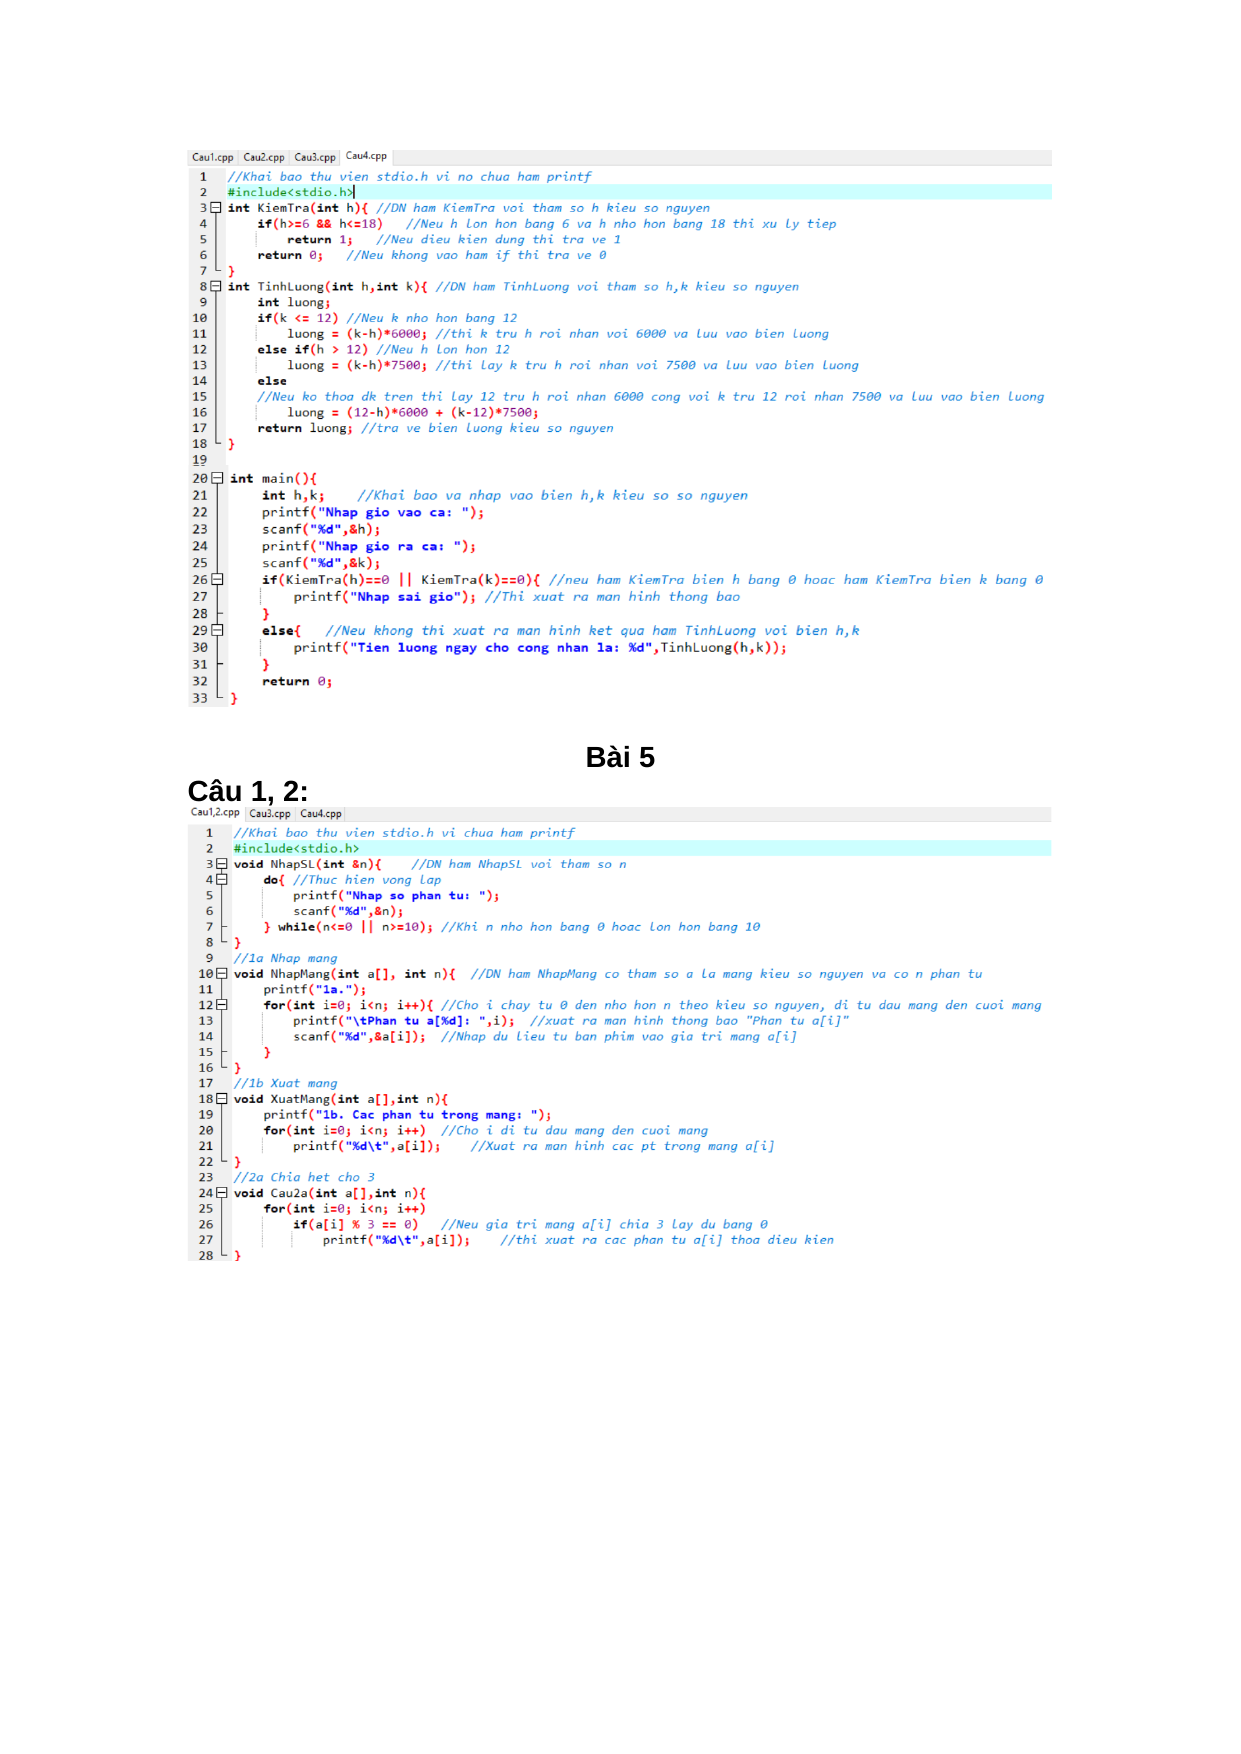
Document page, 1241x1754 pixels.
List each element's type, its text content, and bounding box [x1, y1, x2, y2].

text Câu 1, 2: [187, 773, 1053, 807]
picture [187, 807, 1052, 1261]
text Bài 5 [187, 740, 1053, 773]
picture [187, 150, 1052, 707]
